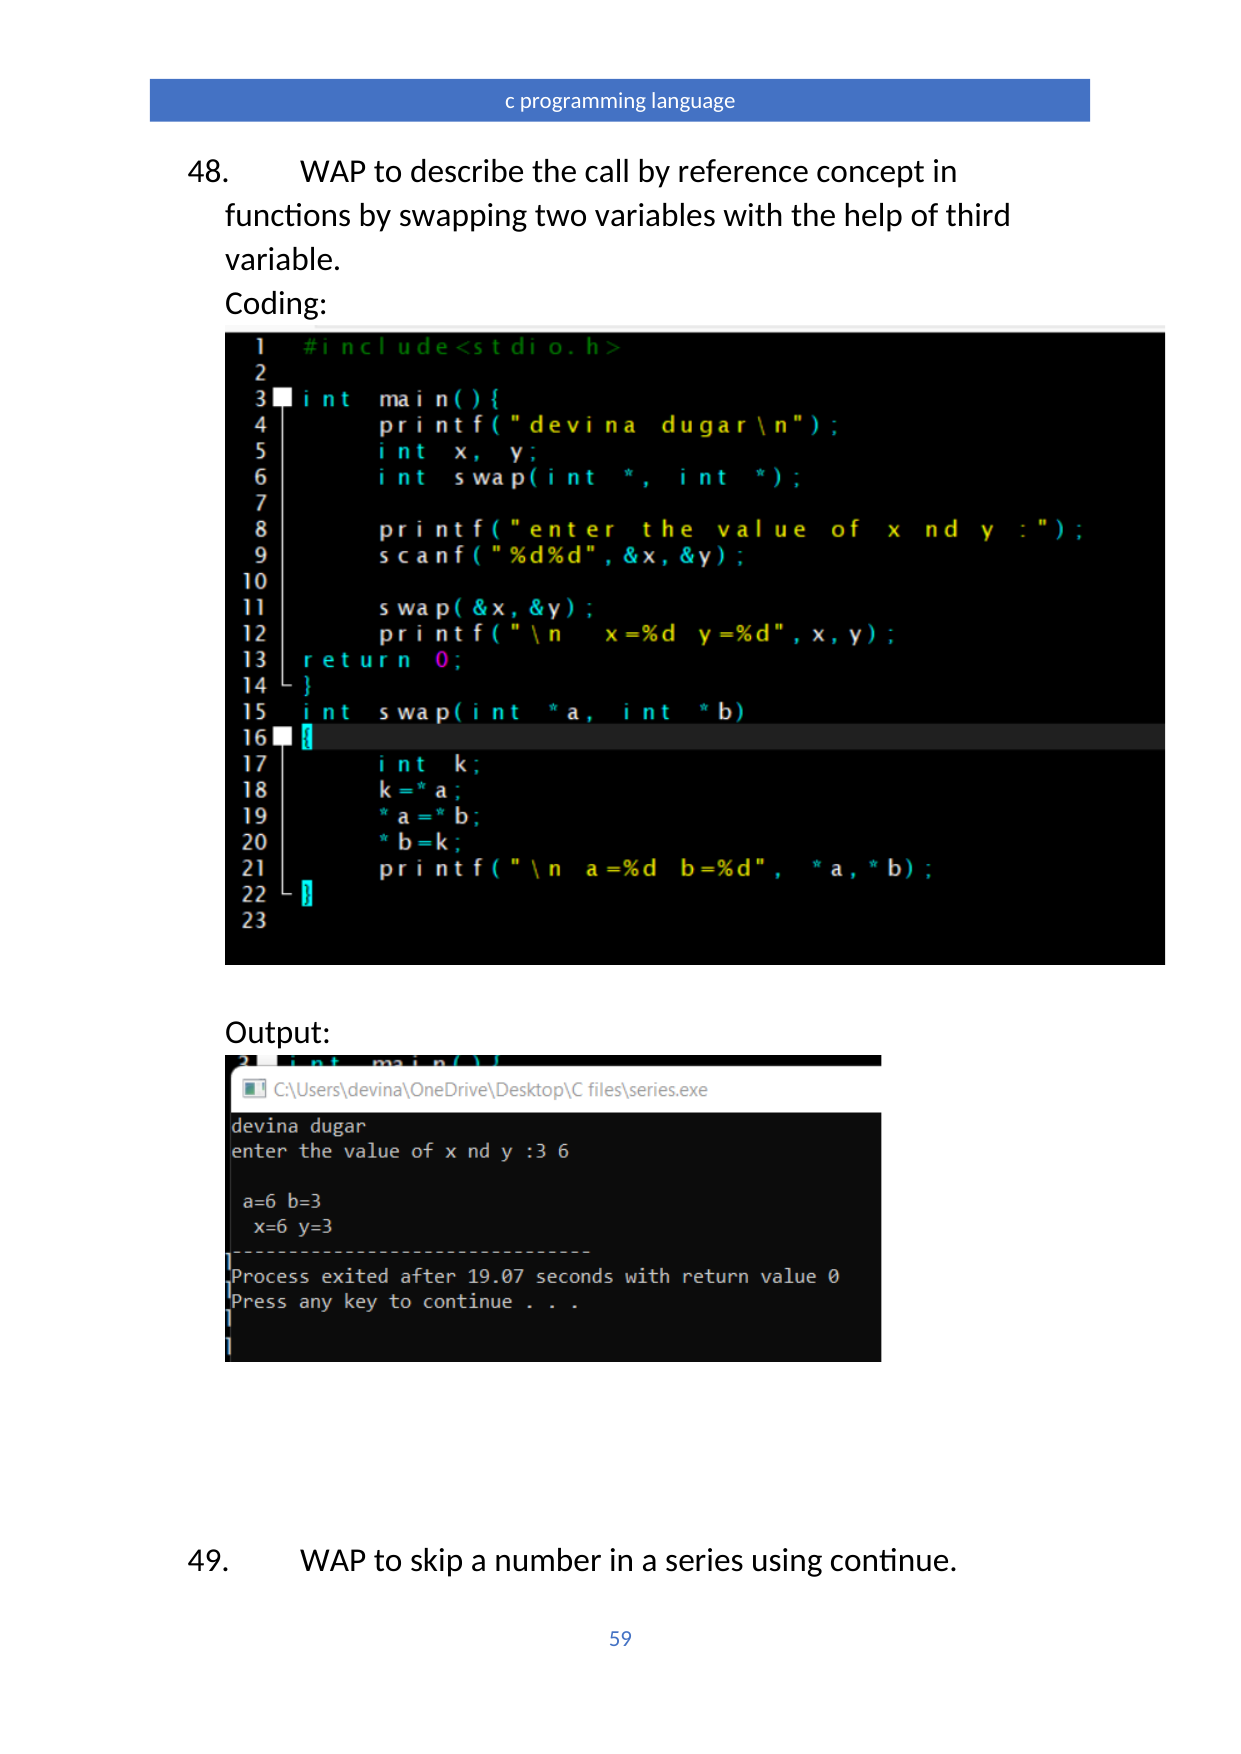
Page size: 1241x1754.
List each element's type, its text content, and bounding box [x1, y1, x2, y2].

list WAP to skip a number in a series using continue. [187, 1539, 1090, 1580]
list Output: [225, 1011, 1090, 1052]
picture [225, 325, 1166, 965]
list WAP to describe the call by reference concept in functions by swapping two variables with the help of third variable. [187, 150, 1090, 279]
picture [225, 1055, 882, 1362]
list Coding: [225, 282, 1090, 323]
